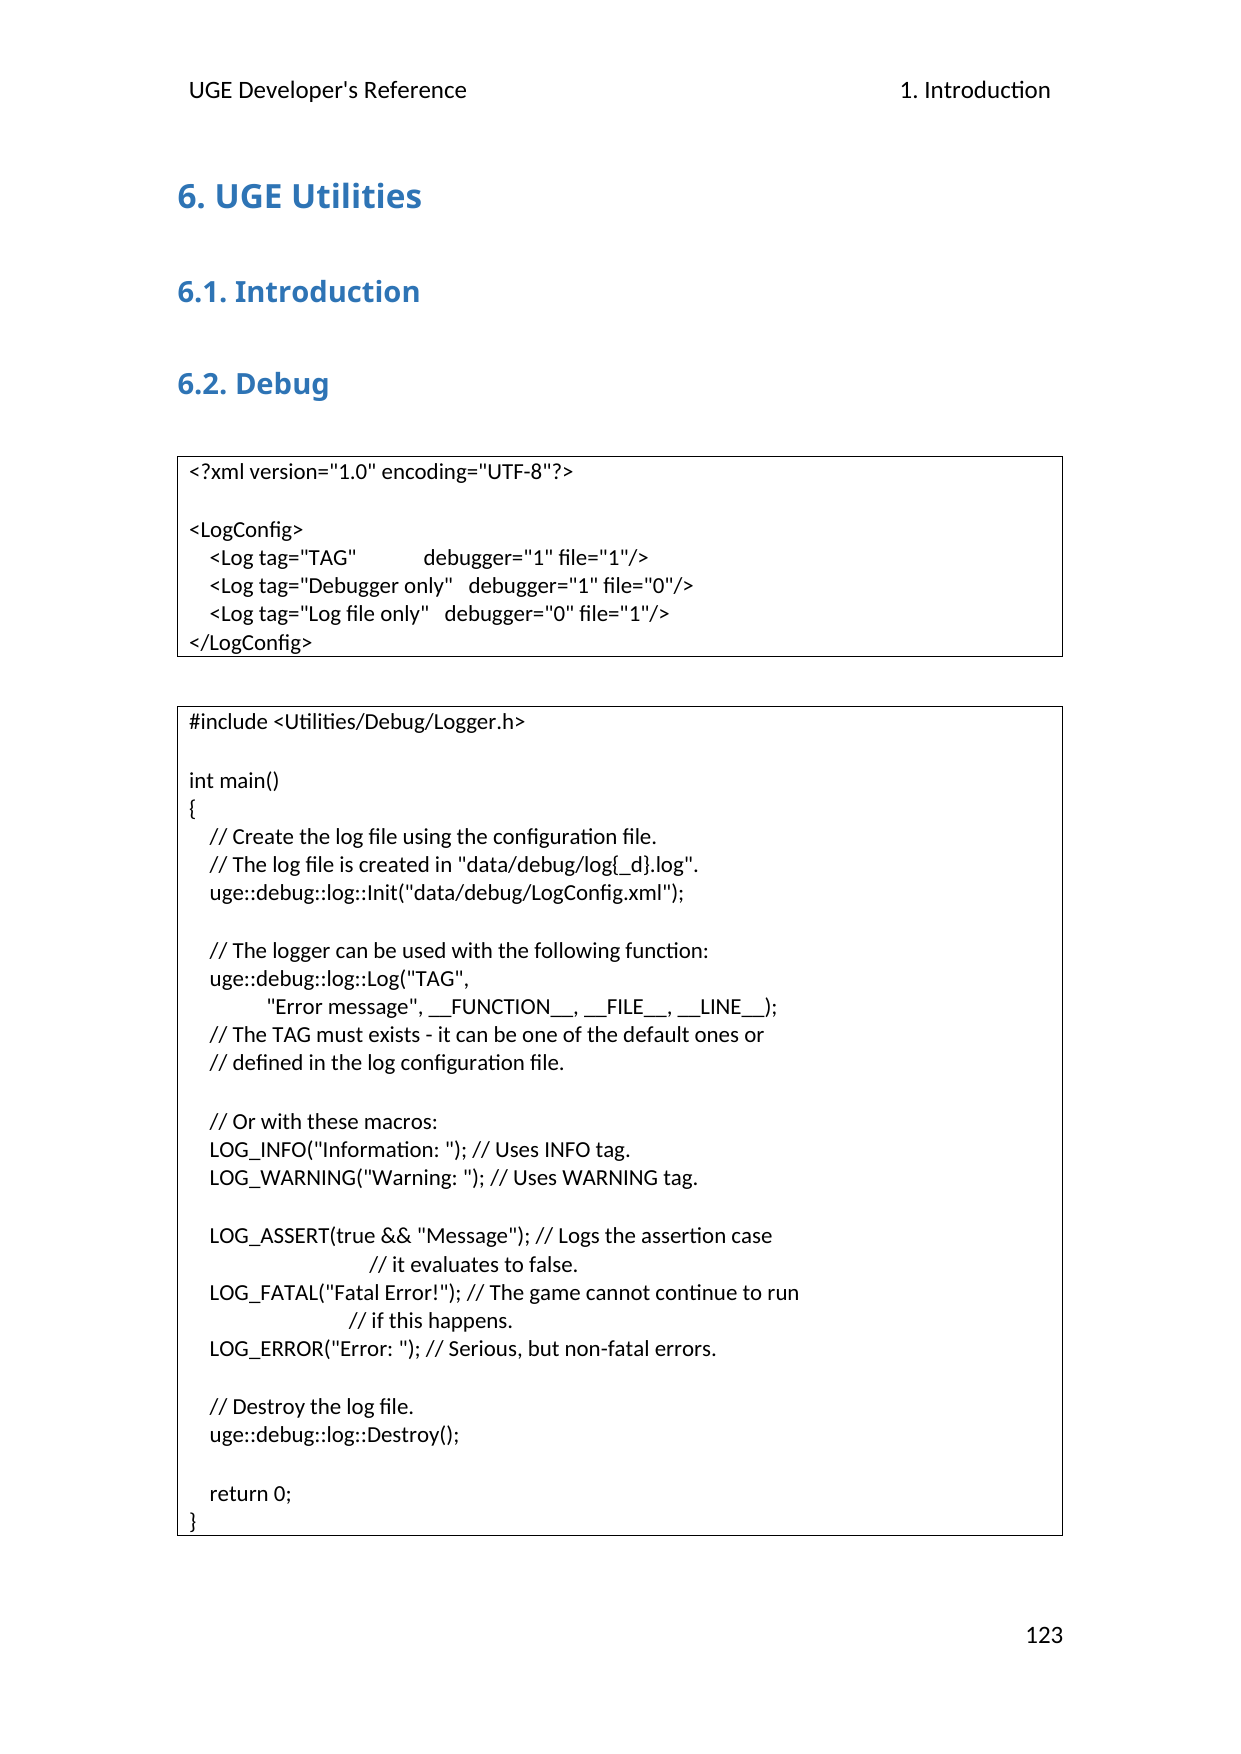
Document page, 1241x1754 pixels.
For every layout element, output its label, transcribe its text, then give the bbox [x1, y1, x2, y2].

table_header <?xml version="1.0" encoding="UTF-8"?> <LogConfig> <Log tag="TAG" debugger="1" file="1"/> <Log tag="Debugger only" debugger="1" file="0"/> <Log tag="Log file only" debugger="0" file="1"/> </LogConfig> [178, 457, 1062, 656]
subtitle Introduction [177, 271, 1063, 311]
subtitle UGE Utilities [177, 173, 1063, 218]
table_header #include <Utilities/Debug/Logger.h> int main() { // Create the log file using the configuration file. // The log file is created in "data/debug/log{_d}.log". uge::debug::log::Init("data/debug/LogConfig.xml"); // The logger can be used with the following function: uge::debug::log::Log("TAG", "Error message", __FUNCTION__, __FILE__, __LINE__); // The TAG must exists - it can be one of the default ones or // defined in the log configuration file. // Or with these macros: LOG_INFO("Information: "); // Uses INFO tag. LOG_WARNING("Warning: "); // Uses WARNING tag. LOG_ASSERT(true && "Message"); // Logs the assertion case // it evaluates to false. LOG_FATAL("Fatal Error!"); // The game cannot continue to run // if this happens. LOG_ERROR("Error: "); // Serious, but non-fatal errors. // Destroy the log file. uge::debug::log::Destroy(); return 0; } [178, 707, 1062, 1535]
subtitle Debug [177, 363, 1063, 403]
